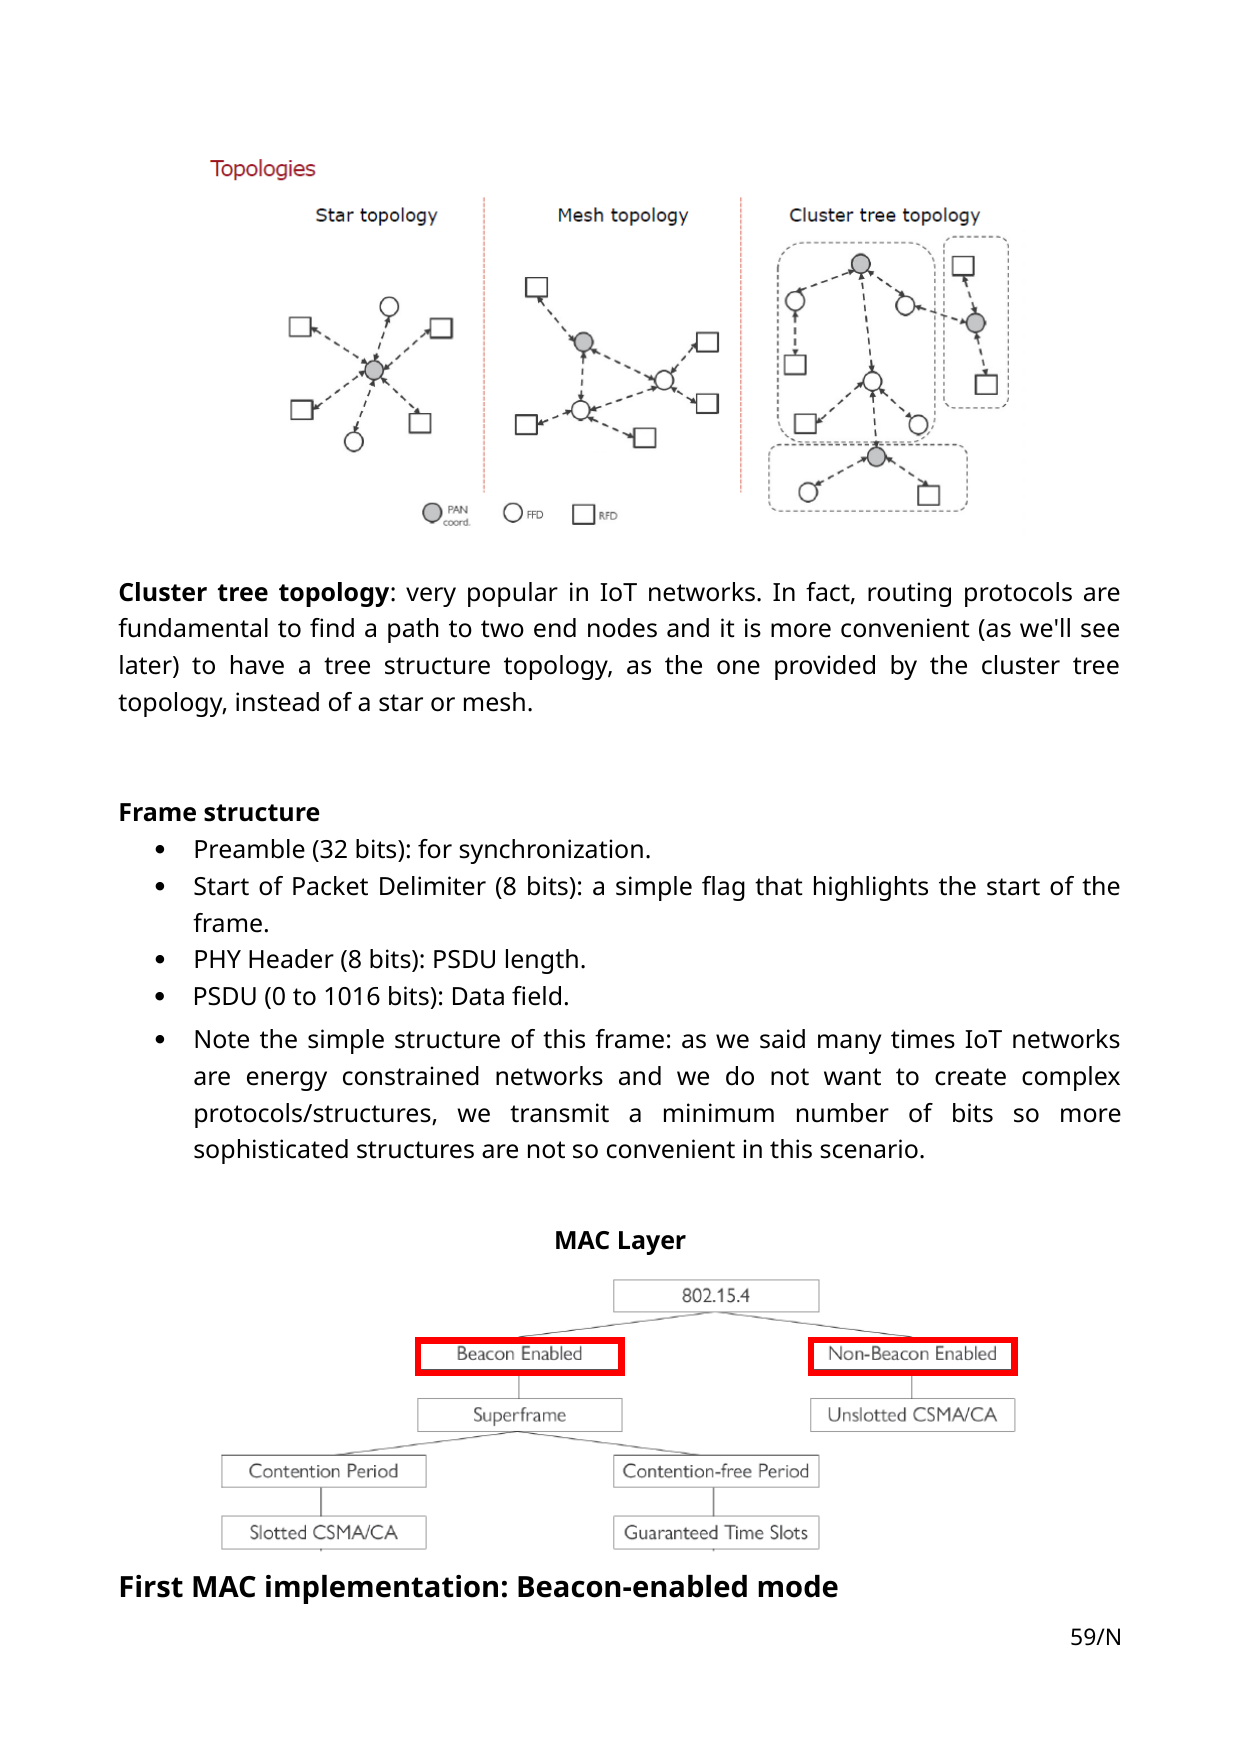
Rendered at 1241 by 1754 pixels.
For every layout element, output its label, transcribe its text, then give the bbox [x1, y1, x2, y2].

list PHY Header (8 bits): PSDU length. [156, 942, 1122, 976]
picture [207, 1265, 1034, 1564]
list Note the simple structure of this frame: as we said many times IoT networks are energy constrained networks and we do not want to create complex protocols/structures, we transmit a minimum number of bits so more sophisticated structures are not so convenient in this scenario. [156, 1022, 1122, 1166]
list PSDU (0 to 1016 bits): Data field. [155, 979, 1122, 1013]
text MAC Layer [118, 1222, 1122, 1256]
list Start of Packet Delimiter (8 bits): a simple flag that highlights the start of the frame. [156, 868, 1122, 939]
text Frame structure [118, 795, 1122, 829]
text Cluster tree topology: very popular in IoT networks. In fact, routing protocols are fundamental to find a path to two end nodes and it is more convenient (as we'll see later) to have a tree structure topology, as the one provided by the cluster tree topology, instead of a star or mesh. [118, 574, 1122, 719]
picture [206, 147, 1034, 536]
list Preamble (32 bits): for synchronization. [156, 832, 1122, 866]
text First MAC implementation: Beacon-enabled mode [118, 1566, 1122, 1606]
